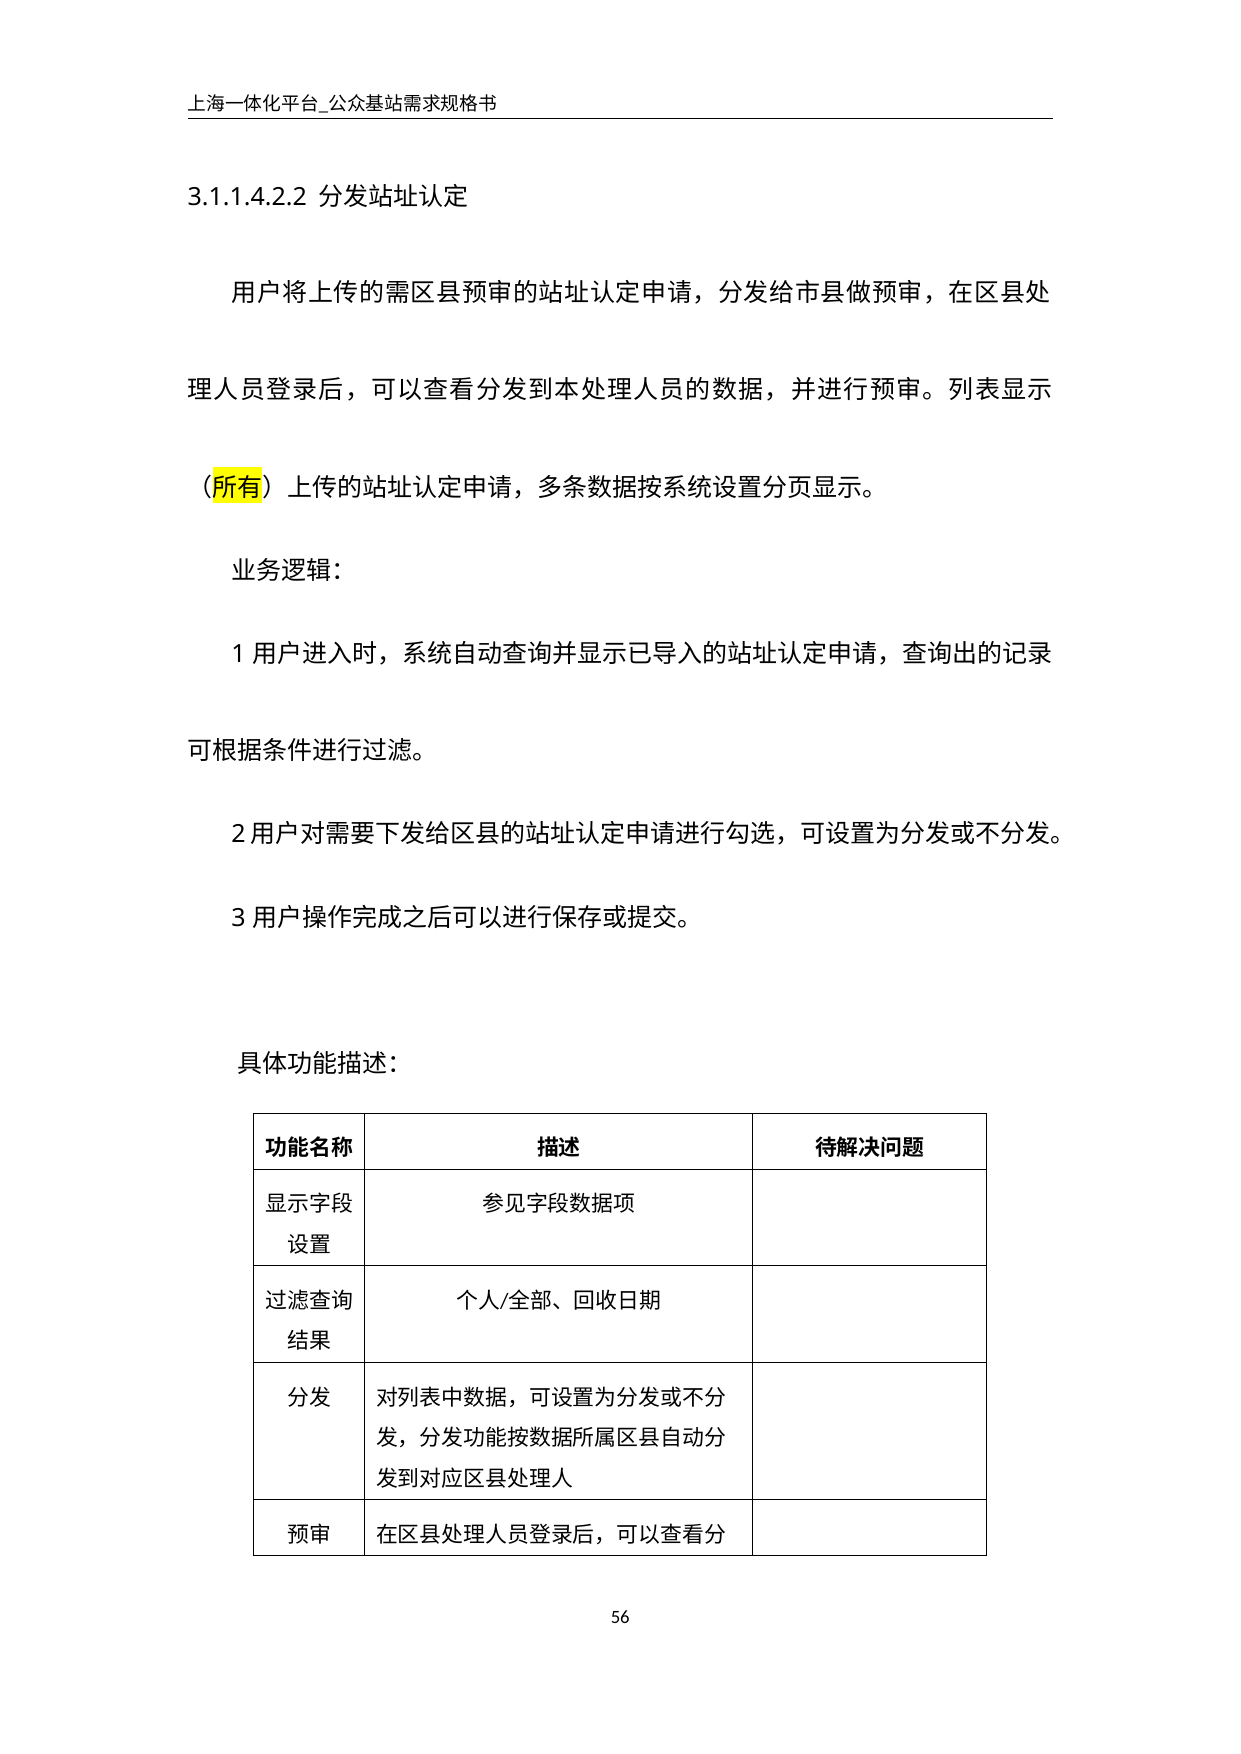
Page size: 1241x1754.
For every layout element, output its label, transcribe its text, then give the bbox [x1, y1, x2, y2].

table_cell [365, 1500, 752, 1555]
table_header 待解决问题 [753, 1114, 986, 1168]
table_cell 分发 [254, 1363, 364, 1499]
text 业务逻辑： [187, 536, 1053, 601]
table_cell [753, 1170, 986, 1265]
table_cell 个人/全部、回收日期 [365, 1266, 752, 1362]
text 3 用户操作完成之后可以进行保存或提交。 [187, 883, 1053, 948]
text 用户将上传的需区县预审的站址认定申请，分发给市县做预审，在区县处理人员登录后，可以查看分发到本处理人员的数据，并进行预审。列表显示（所有）上传的站址认定申请，多条数据按系统设置分页显示。 [187, 258, 1053, 518]
table_header 功能名称 [254, 1114, 364, 1168]
table_cell 过滤查询结果 [254, 1266, 364, 1362]
table_cell 显示字段设置 [254, 1170, 364, 1265]
subtitle 分发站址认定 [187, 162, 1053, 227]
table_cell 对列表中数据，可设置为分发或不分发，分发功能按数据所属区县自动分发到对应区县处理人 [365, 1363, 752, 1499]
text 具体功能描述： [187, 1029, 1053, 1094]
table_cell 预审 [254, 1500, 364, 1555]
table_cell 参见字段数据项 [365, 1170, 752, 1265]
text 1 用户进入时，系统自动查询并显示已导入的站址认定申请，查询出的记录可根据条件进行过滤。 [187, 619, 1053, 781]
table_cell [753, 1500, 986, 1555]
table_header 描述 [365, 1114, 752, 1168]
table_cell [753, 1363, 986, 1499]
table_cell [753, 1266, 986, 1362]
text 2用户对需要下发给区县的站址认定申请进行勾选，可设置为分发或不分发。 [187, 799, 1053, 864]
